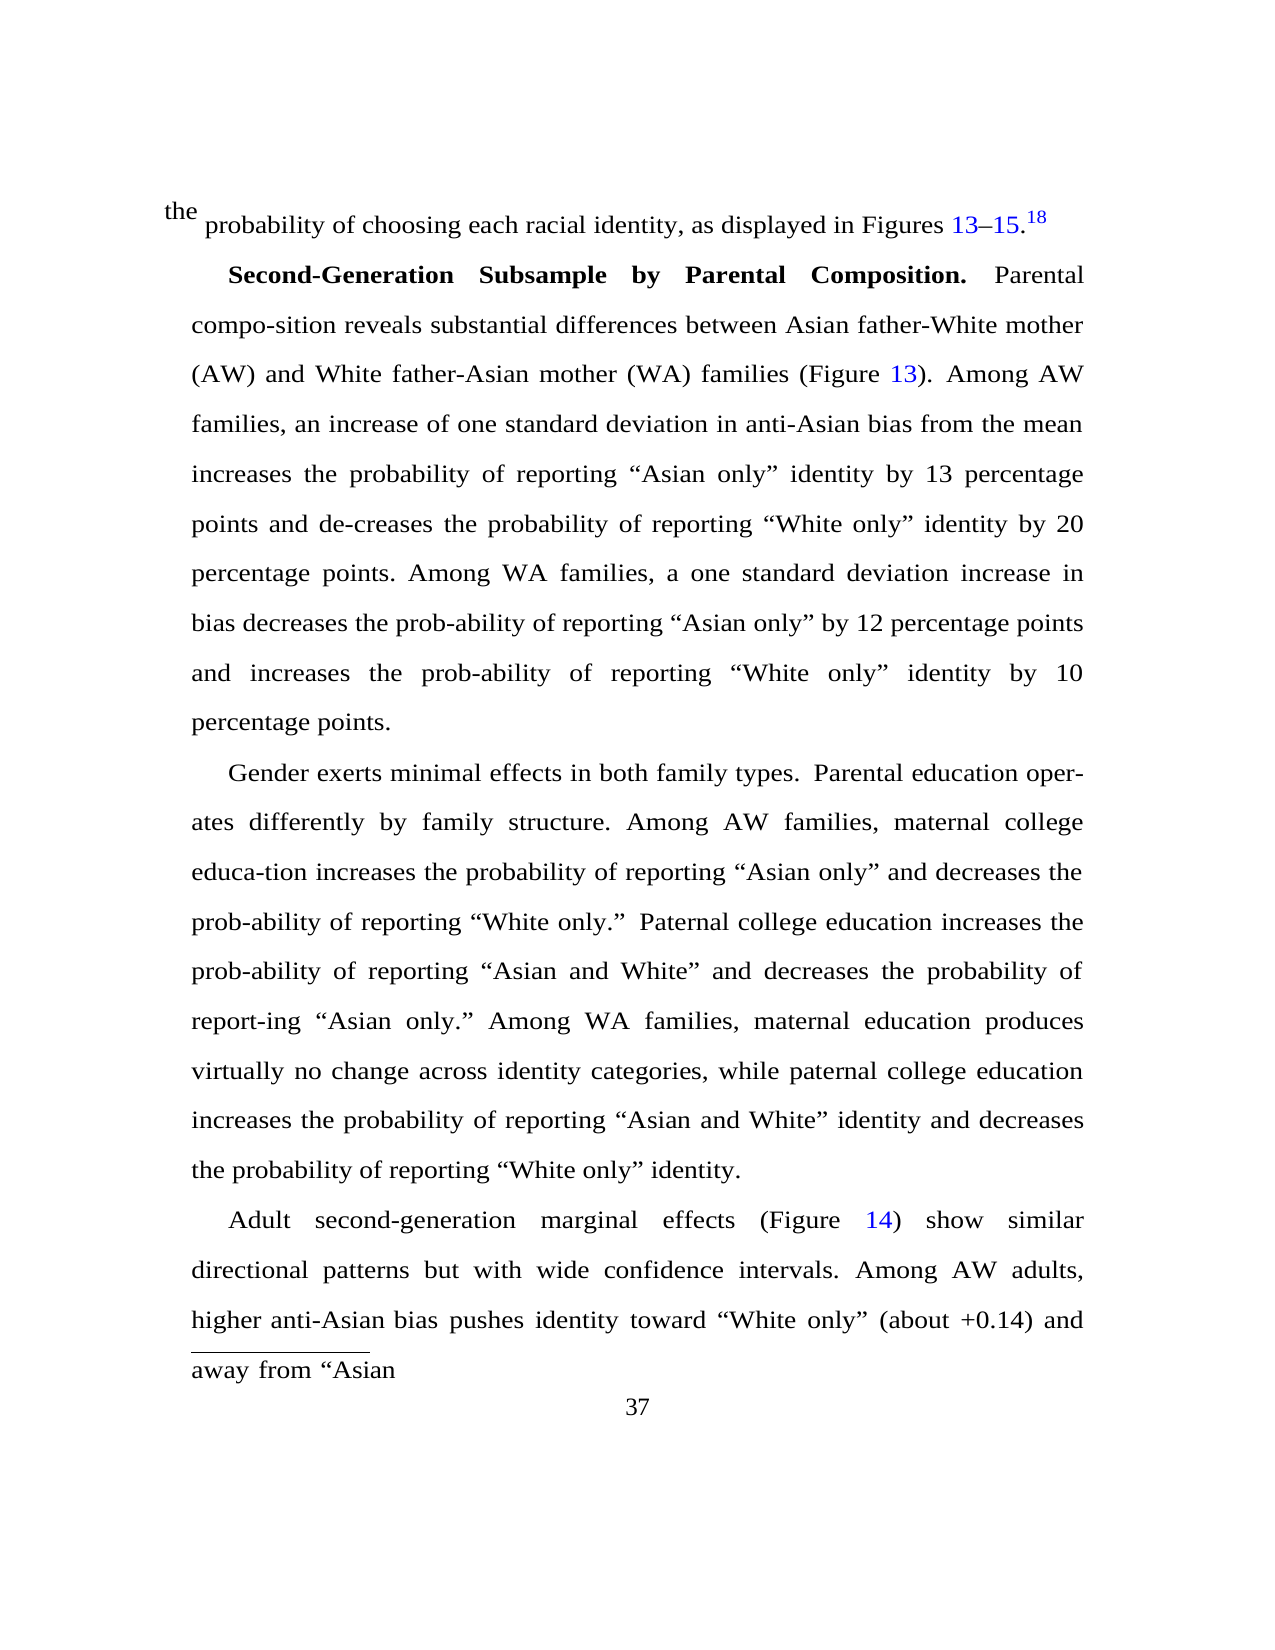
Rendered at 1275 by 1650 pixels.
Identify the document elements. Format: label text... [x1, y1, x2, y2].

text Adult second-generation marginal effects (Figure 14) show similar directional patterns but with wide confidence intervals. Among AW adults, higher anti-Asian bias pushes identity toward “White only” (about +0.14) and away from “Asian [191, 1206, 1084, 1383]
text Gender exerts minimal effects in both family types. Parental education oper-ates differently by family structure. Among AW families, maternal college educa-tion increases the probability of reporting “Asian only” and decreases the prob-ability of reporting “White only.” Paternal college education increases the prob-ability of reporting “Asian and White” and decreases the probability of report-ing “Asian only.” Among WA families, maternal education produces virtually no change across identity categories, while paternal college education increases the probability of reporting “Asian and White” identity and decreases the probability of reporting “White only” identity. [191, 758, 1084, 1184]
text Second-Generation Subsample by Parental Composition. Parental compo-sition reveals substantial differences between Asian father-White mother (AW) and White father-Asian mother (WA) families (Figure 13). Among AW families, an increase of one standard deviation in anti-Asian bias from the mean increases the probability of reporting “Asian only” identity by 13 percentage points and de-creases the probability of reporting “White only” identity by 20 percentage points. Among WA families, a one standard deviation increase in bias decreases the prob-ability of reporting “Asian only” by 12 percentage points and increases the prob-ability of reporting “White only” identity by 10 percentage points. [191, 260, 1084, 736]
text the probability of choosing each racial identity, as displayed in Figures 13–15.18 [164, 196, 1237, 239]
